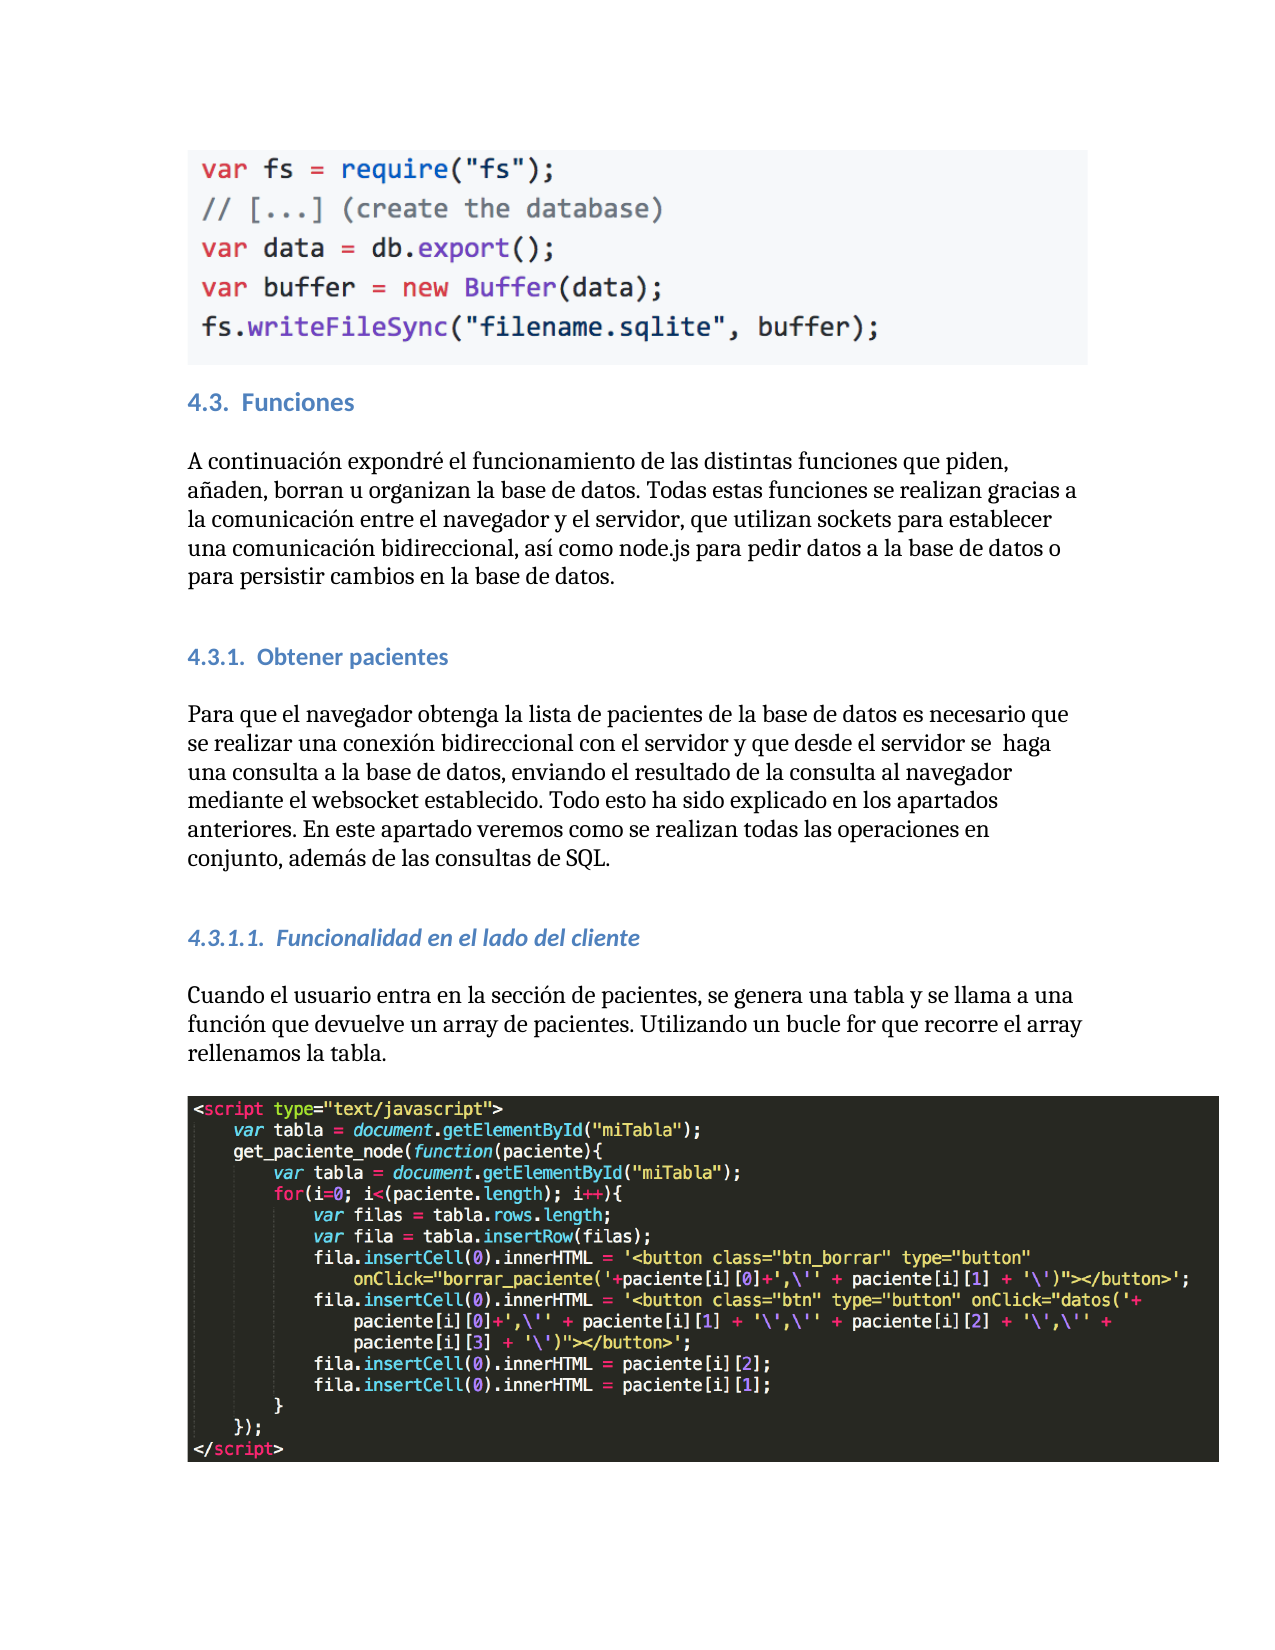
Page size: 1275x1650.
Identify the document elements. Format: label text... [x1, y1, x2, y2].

subtitle 4.3.1.1. Funcionalidad en el lado del cliente [187, 922, 1087, 952]
picture [187, 1096, 1219, 1462]
picture [187, 150, 1088, 365]
subtitle 4.3. Funciones [187, 386, 1087, 418]
text Para que el navegador obtenga la lista de pacientes de la base de datos es necesario que se realizar una conexión bidireccional con el servidor y que desde el servidor se haga una consulta a la base de datos, enviando el resultado de la consulta al navegador mediante el websocket establecido. Todo esto ha sido explicado en los apartados anteriores. En este apartado veremos como se realizan todas las operaciones en conjunto, además de las consultas de SQL. [187, 700, 1087, 872]
text A continuación expondré el funcionamiento de las distintas funciones que piden, añaden, borran u organizan la base de datos. Todas estas funciones se realizan gracias a la comunicación entre el navegador y el servidor, que utilizan sockets para establecer una comunicación bidireccional, así como node.js para pedir datos a la base de datos o para persistir cambios en la base de datos. [187, 447, 1087, 591]
subtitle 4.3.1. Obtener pacientes [187, 641, 1087, 671]
text Cuando el usuario entra en la sección de pacientes, se genera una tabla y se llama a una función que devuelve un array de pacientes. Utilizando un bucle for que recorre el array rellenamos la tabla. [187, 981, 1087, 1067]
